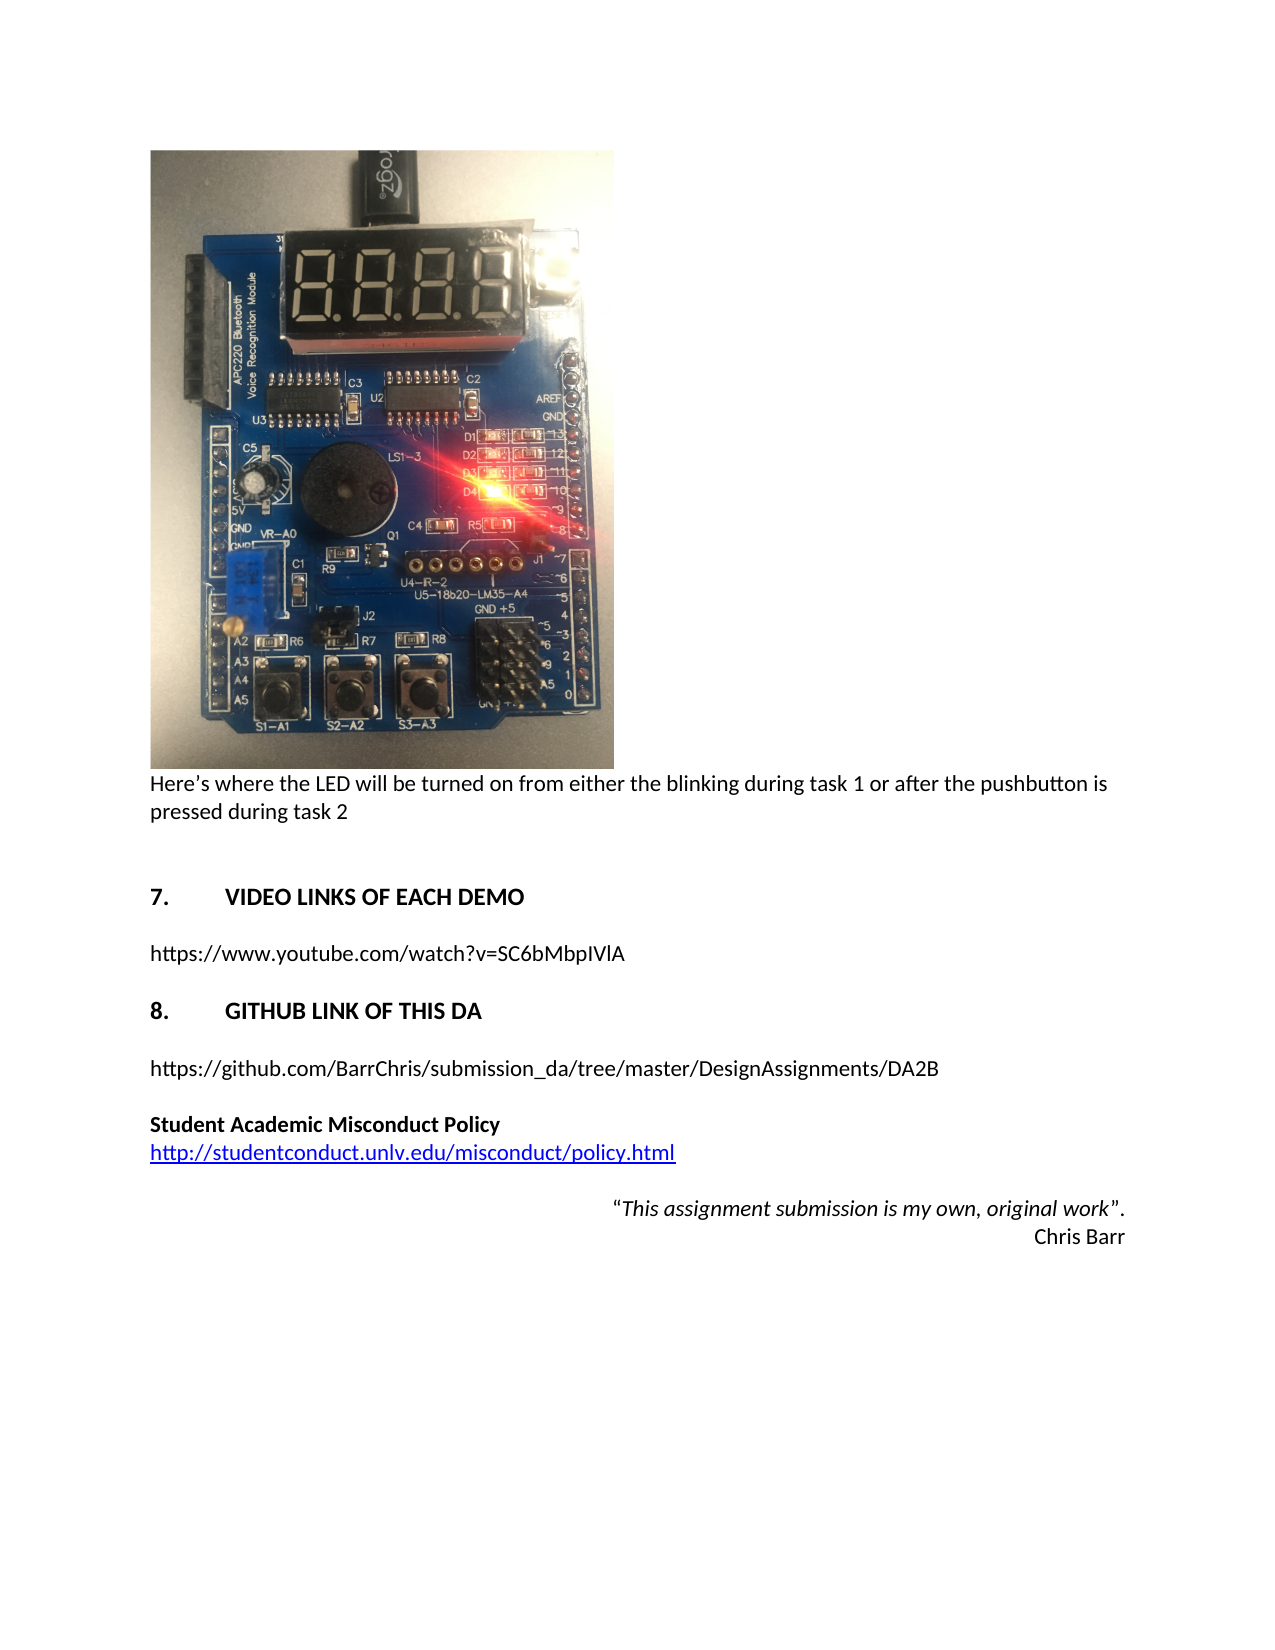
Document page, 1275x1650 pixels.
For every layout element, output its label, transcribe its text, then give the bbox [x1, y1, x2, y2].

text Chris Barr [150, 1222, 1125, 1250]
text http://studentconduct.unlv.edu/misconduct/policy.html [150, 1138, 1125, 1166]
text Student Academic Misconduct Policy [150, 1110, 1125, 1138]
text https://github.com/BarrChris/submission_da/tree/master/DesignAssignments/DA2B [150, 1054, 1125, 1082]
text https://www.youtube.com/watch?v=SC6bMbpIVlA [150, 939, 1125, 967]
list GITHUB LINK OF THIS DA [150, 996, 1125, 1026]
list VIDEO LINKS OF EACH DEMO [150, 881, 1125, 911]
text “This assignment submission is my own, original work”. [150, 1194, 1125, 1222]
text Here’s where the LED will be turned on from either the blinking during task 1 or after the pushbutton is pressed during task 2 [150, 769, 1125, 825]
picture [151, 151, 614, 768]
